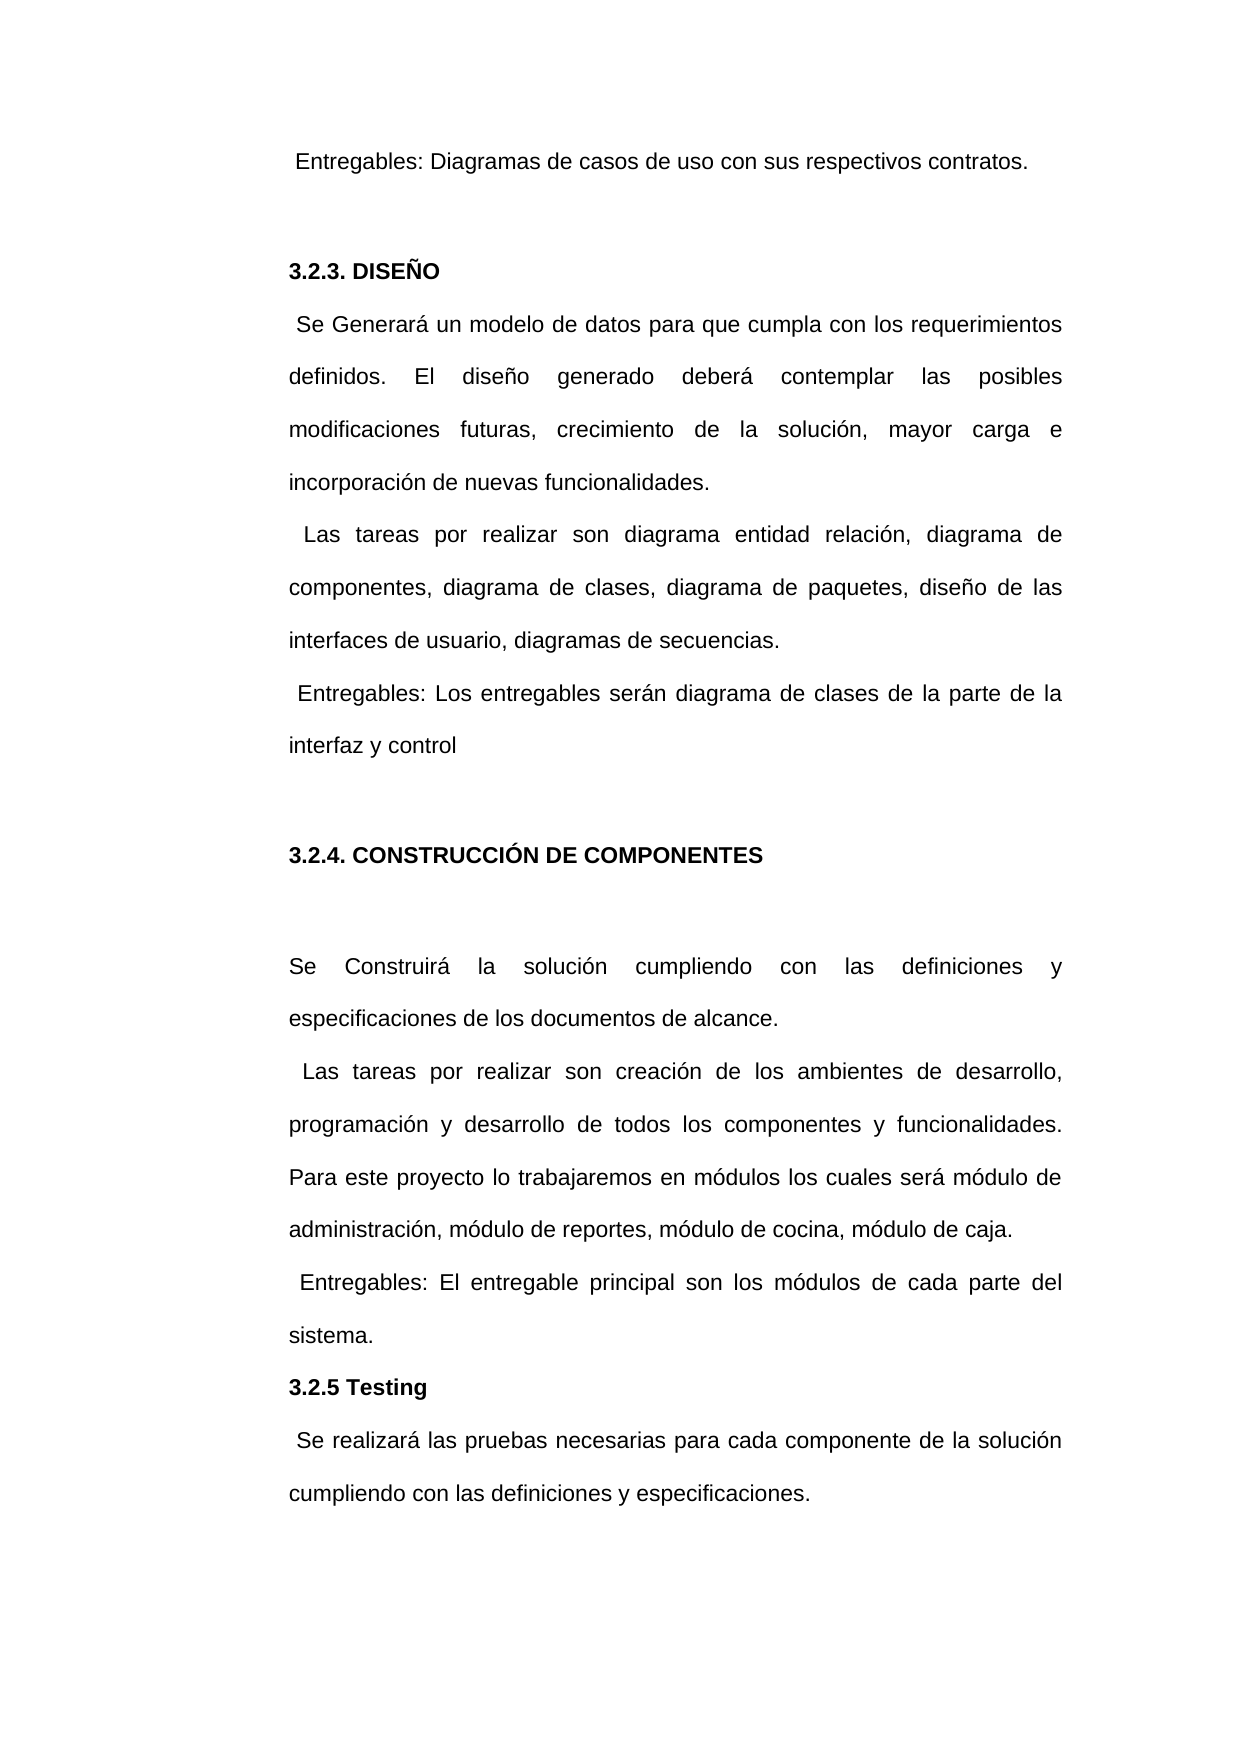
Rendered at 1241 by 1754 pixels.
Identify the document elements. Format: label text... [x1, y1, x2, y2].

text Se realizará las pruebas necesarias para cada componente de la solución cumpliendo con las definiciones y especificaciones. [288, 1427, 1063, 1506]
text 3.2.3. DISEÑO [288, 258, 1063, 284]
text Se Construirá la solución cumpliendo con las definiciones y especificaciones de los documentos de alcance. [288, 953, 1063, 1032]
text Las tareas por realizar son diagrama entidad relación, diagrama de componentes, diagrama de clases, diagrama de paquetes, diseño de las interfaces de usuario, diagramas de secuencias. [288, 521, 1063, 653]
text 3.2.4. CONSTRUCCIÓN DE COMPONENTES [288, 842, 1063, 869]
text Las tareas por realizar son creación de los ambientes de desarrollo, programación y desarrollo de todos los componentes y funcionalidades. Para este proyecto lo trabajaremos en módulos los cuales será módulo de administración, módulo de reportes, módulo de cocina, módulo de caja. [288, 1058, 1063, 1242]
text Entregables: El entregable principal son los módulos de cada parte del sistema. [288, 1269, 1063, 1348]
text Entregables: Diagramas de casos de uso con sus respectivos contratos. [288, 148, 1063, 174]
text Se Generará un modelo de datos para que cumpla con los requerimientos definidos. El diseño generado deberá contemplar las posibles modificaciones futuras, crecimiento de la solución, mayor carga e incorporación de nuevas funcionalidades. [288, 311, 1063, 495]
text Entregables: Los entregables serán diagrama de clases de la parte de la interfaz y control [288, 679, 1063, 758]
text 3.2.5 Testing [288, 1374, 1063, 1401]
